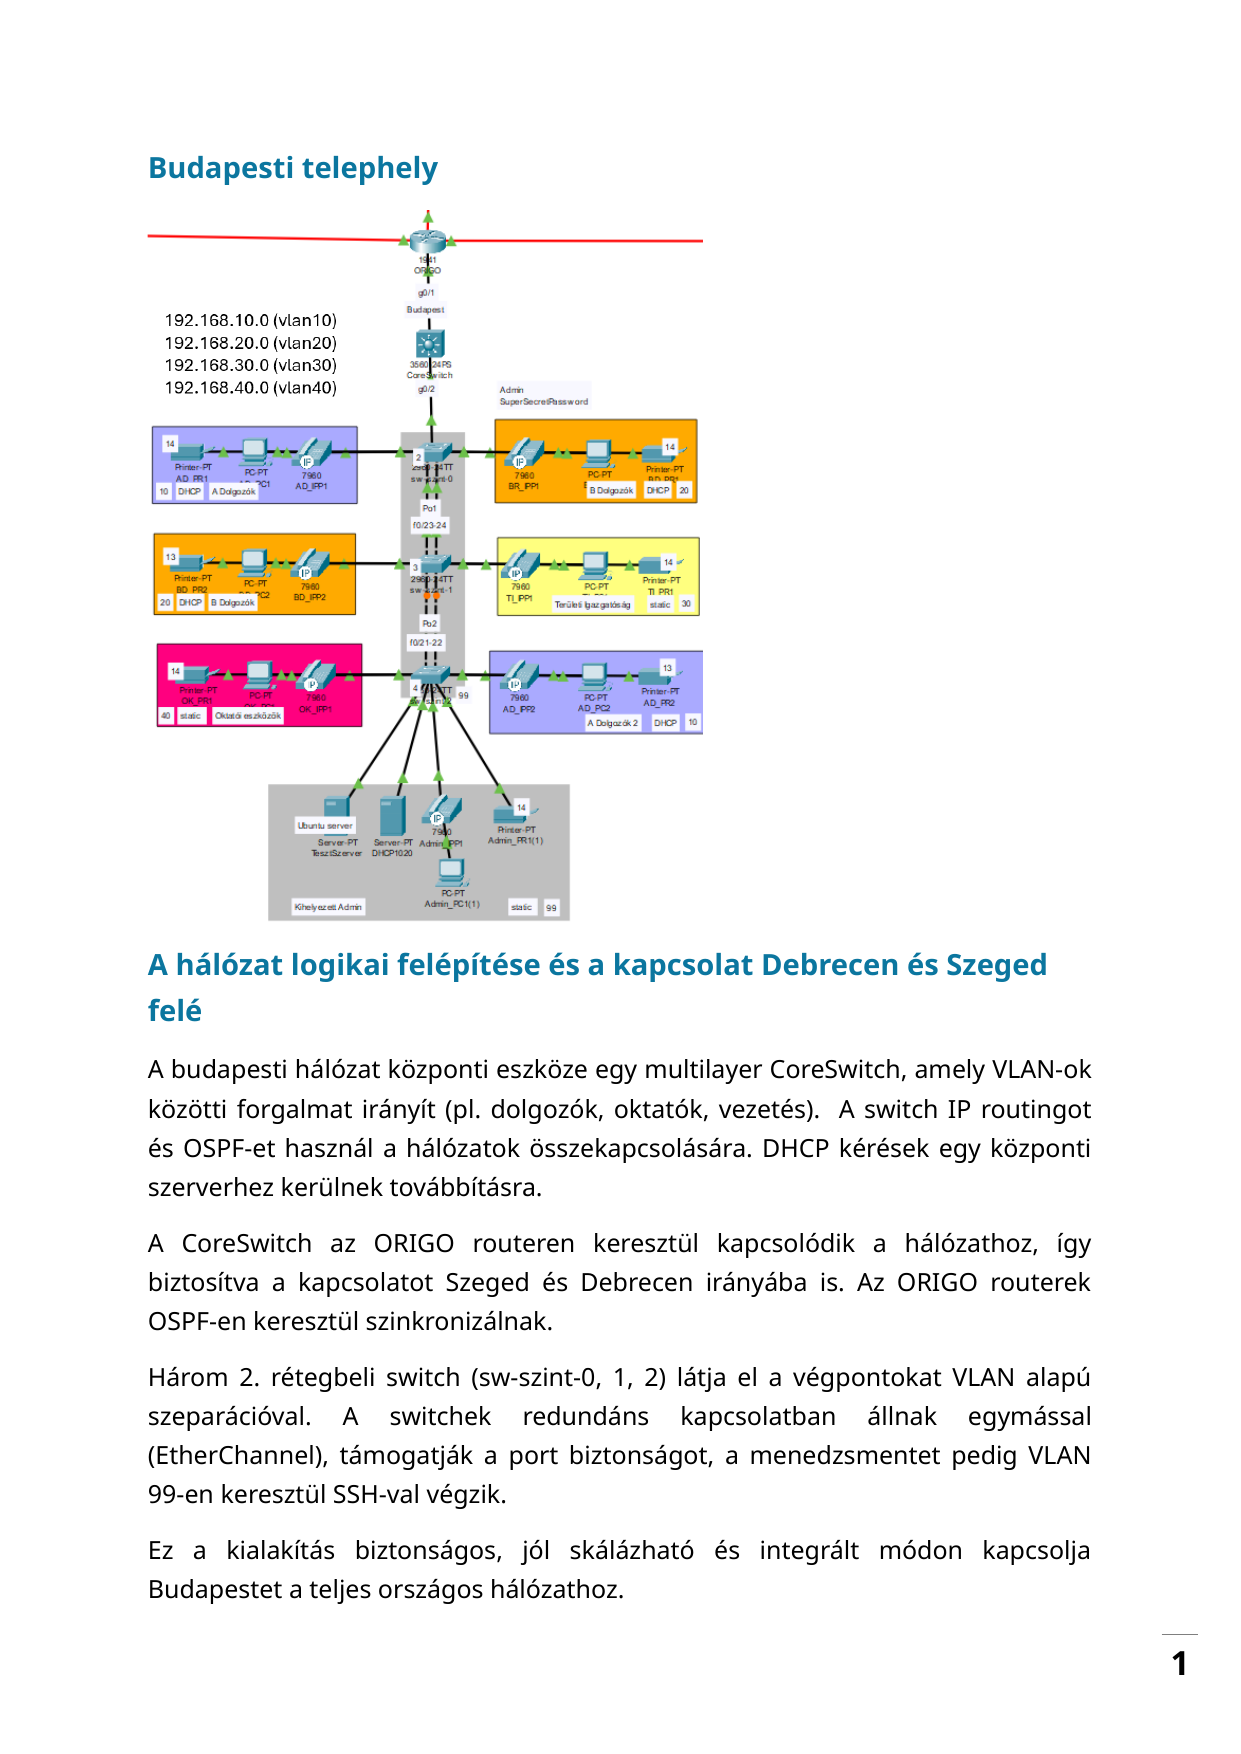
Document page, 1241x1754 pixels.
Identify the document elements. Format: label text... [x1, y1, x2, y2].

text A CoreSwitch az ORIGO routeren keresztül kapcsolódik a hálózathoz, így biztosítva a kapcsolatot Szeged és Debrecen irányába is. Az ORIGO routerek OSPF-en keresztül szinkronizálnak. [148, 1226, 1093, 1338]
subtitle Budapesti telephely [148, 148, 1093, 187]
text Ez a kialakítás biztonságos, jól skálázható és integrált módon kapcsolja Budapestet a teljes országos hálózathoz. [148, 1533, 1093, 1606]
text A budapesti hálózat központi eszköze egy multilayer CoreSwitch, amely VLAN-ok közötti forgalmat irányít (pl. dolgozók, oktatók, vezetés). A switch IP routingot és OSPF-et használ a hálózatok összekapcsolására. DHCP kérések egy központi szerverhez kerülnek továbbításra. [148, 1052, 1093, 1204]
subtitle A hálózat logikai felépítése és a kapcsolat Debrecen és Szeged felé [148, 944, 1093, 1029]
picture [147, 210, 703, 923]
text Három 2. rétegbeli switch (sw-szint-0, 1, 2) látja el a végpontokat VLAN alapú szeparációval. A switchek redundáns kapcsolatban állnak egymással (EtherChannel), támogatják a port biztonságot, a menedzsmentet pedig VLAN 99-en keresztül SSH-val végzik. [148, 1360, 1093, 1511]
